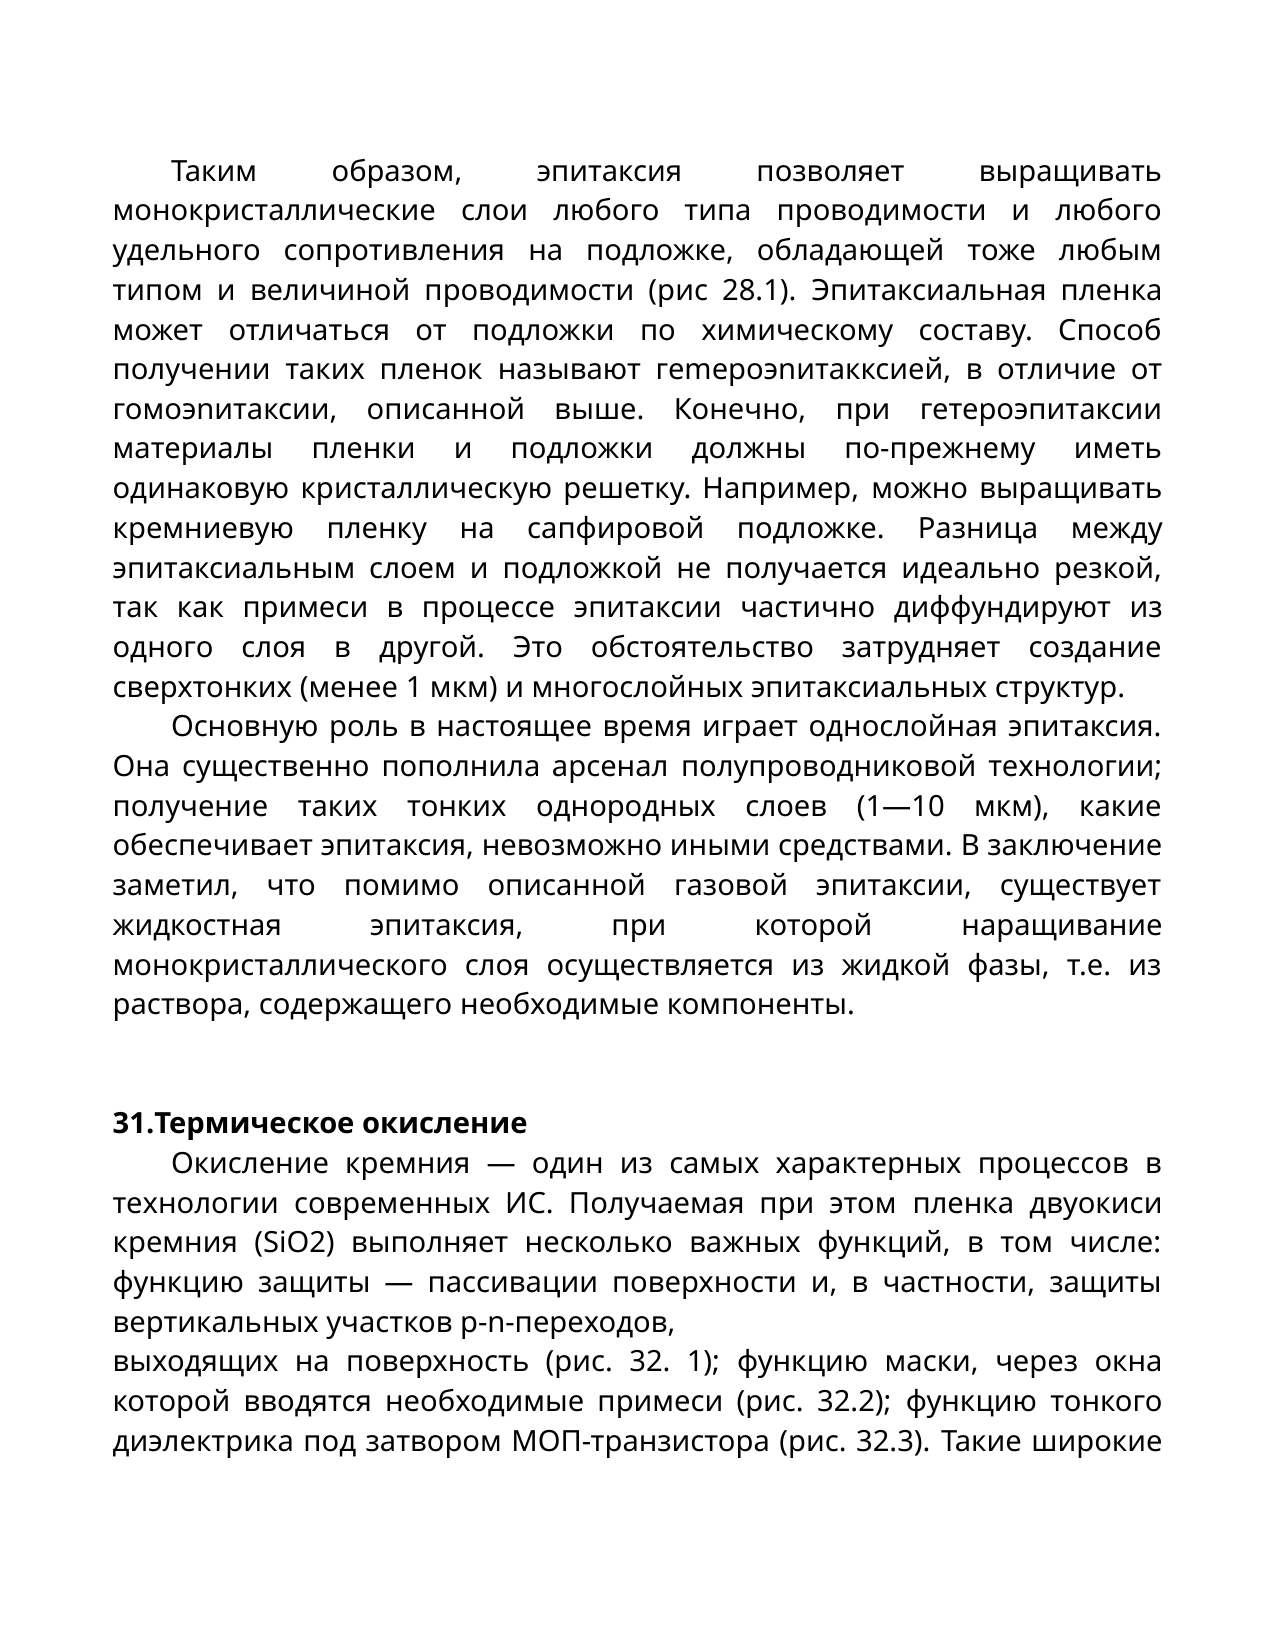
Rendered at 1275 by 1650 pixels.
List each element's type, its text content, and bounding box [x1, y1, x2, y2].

text Окисление кремния — один из самых характерных процессов в технологии современных ИС. Получаемая при этом пленка двуокиси кремния (SiO2) выполняет несколько важных функций, в том числе: функцию защиты — пассивации поверхности и, в частности, защиты вертикальных участков р-n-переходов, [112, 1142, 1162, 1341]
text Таким образом, эпитаксия позволяет выращивать монокристаллические слои любого типа проводимости и любого удельного сопротивления на подложке, обладающей тоже любым типом и величиной проводимости (рис 28.1). Эпитаксиальная пленка может отличаться от подложки по химическому составу. Способ получении таких пленок называют гemepoэnитакксией, в отличие от гомoэnитаксии, описанной выше. Конечно, при гетероэпитаксии материалы пленки и подложки должны по-прежнему иметь одинаковую кристаллическую решетку. Например, можно выращивать кремниевую пленку на сапфировой подложке. Разница между эпитаксиальным слоем и подложкой не получается идеально резкой, так как примеси в процессе эпитаксии частично диффундируют из одного слоя в другой. Это обстоятельство затрудняет создание сверхтонких (менее 1 мкм) и многослойных эпитаксиальных структур. [112, 150, 1162, 706]
text 31.Термическое окисление [112, 1102, 1162, 1142]
text Основную роль в настоящее время играет однослойная эпитаксия. Она существенно пополнила арсенал полупроводниковой технологии; получение таких тонких однородных слоев (1—10 мкм), какие обеспечивает эпитаксия, невозможно иными средствами. В заключение заметил, что помимо описанной газовой эпитаксии, существует жидкостная эпитаксия, при которой наращивание монокристаллического слоя осуществляется из жидкой фазы, т.е. из раствора, содержащего необходимые компоненты. [112, 706, 1162, 1023]
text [112, 1341, 1162, 1460]
